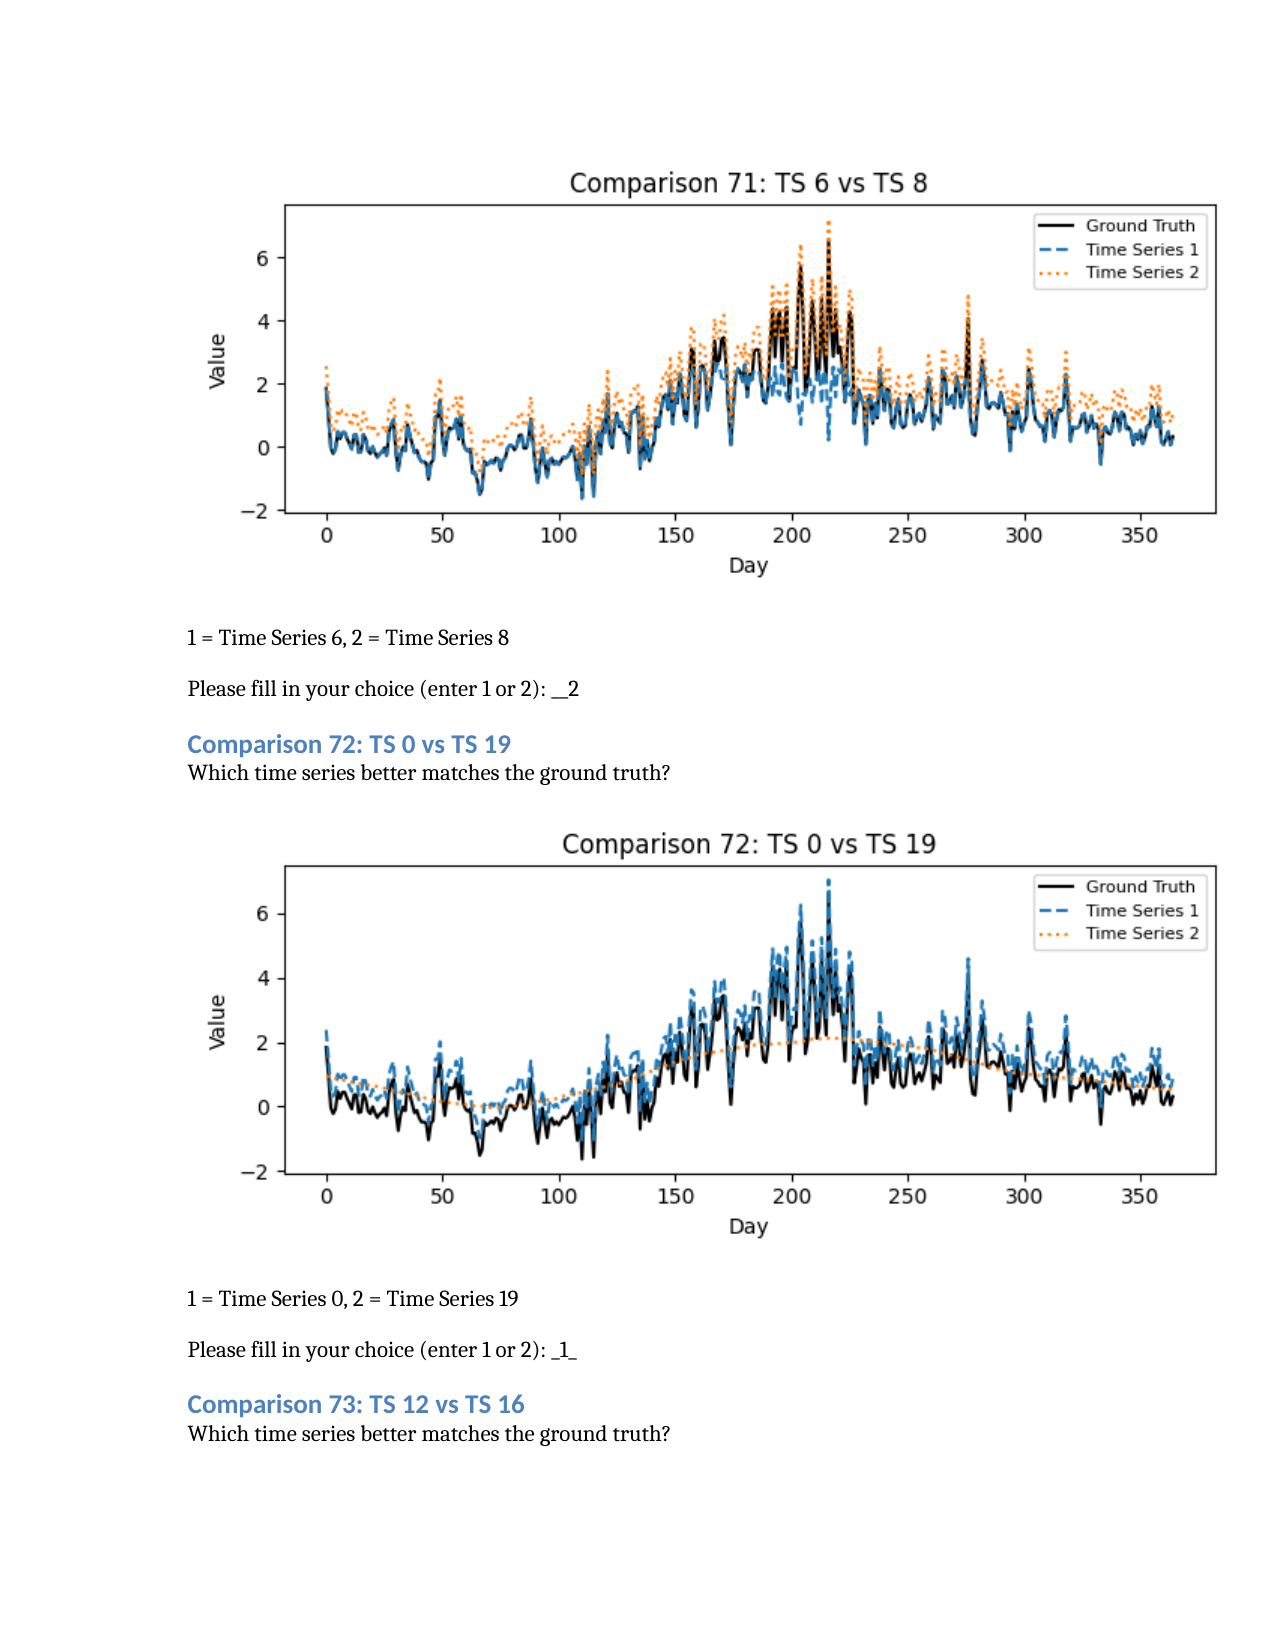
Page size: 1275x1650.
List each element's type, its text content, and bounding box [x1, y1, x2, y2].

text 1 = Time Series 6, 2 = Time Series 8 [187, 625, 1087, 651]
text Please fill in your choice (enter 1 or 2): __2 [187, 676, 1087, 702]
subtitle Comparison 72: TS 0 vs TS 19 [187, 727, 1087, 760]
picture [187, 150, 1238, 600]
text 1 = Time Series 0, 2 = Time Series 19 [187, 1286, 1087, 1312]
picture [187, 810, 1238, 1261]
text Which time series better matches the ground truth? [187, 1421, 1087, 1447]
text Which time series better matches the ground truth? [187, 760, 1087, 786]
subtitle Comparison 73: TS 12 vs TS 16 [187, 1388, 1087, 1421]
text Please fill in your choice (enter 1 or 2): _1_ [187, 1337, 1087, 1363]
